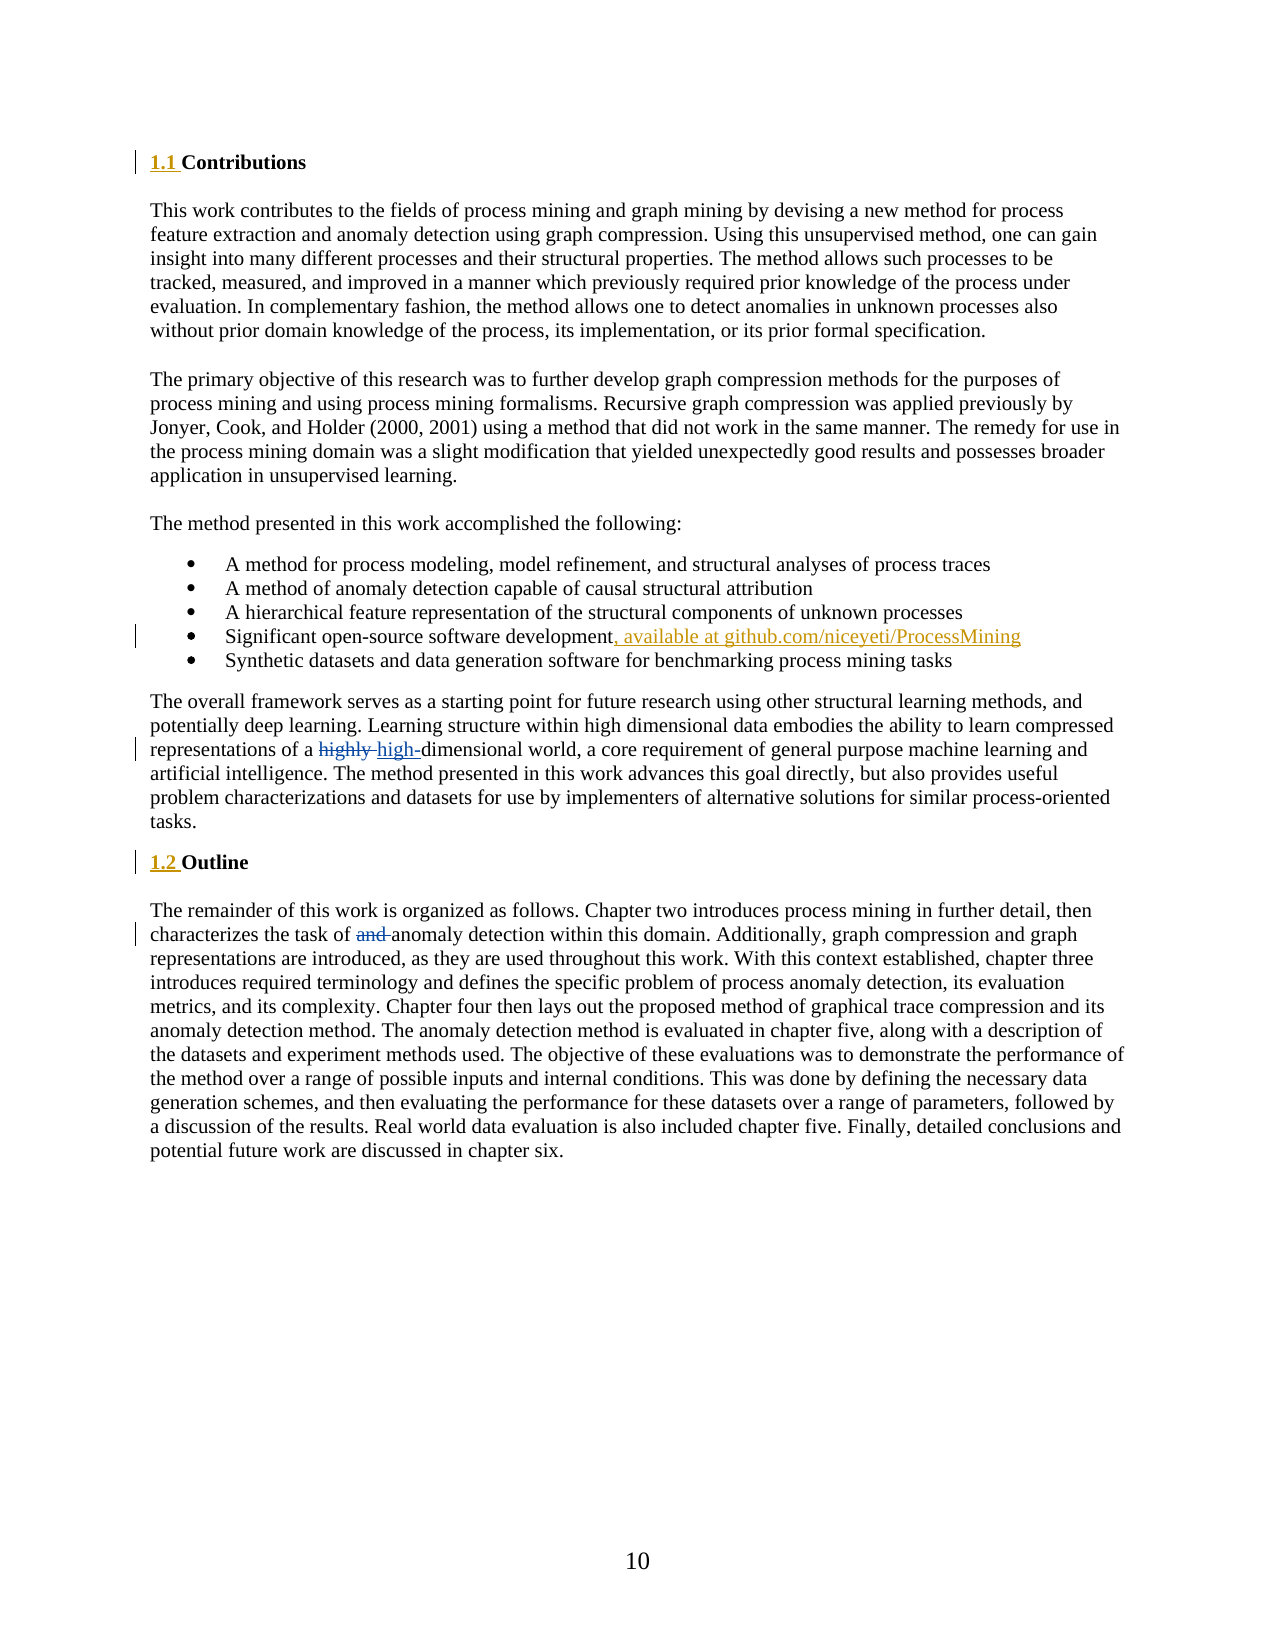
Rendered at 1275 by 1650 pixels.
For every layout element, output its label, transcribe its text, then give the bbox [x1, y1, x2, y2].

text Contributions [150, 150, 1125, 174]
text The overall framework serves as a starting point for future research using other structural learning methods, and potentially deep learning. Learning structure within high dimensional data embodies the ability to learn compressed representations of a dimensional world, a core requirement of general purpose machine learning and artificial intelligence. The method presented in this work advances this goal directly, but also provides useful problem characterizations and datasets for use by implementers of alternative solutions for similar process-oriented tasks. [150, 689, 1125, 833]
text Outline [150, 850, 1125, 874]
text The method presented in this work accomplished the following: [150, 511, 1125, 535]
list A method for process modeling, model refinement, and structural analyses of process traces [187, 552, 1125, 576]
text This work contributes to the fields of process mining and graph mining by devising a new method for process feature extraction and anomaly detection using graph compression. Using this unsupervised method, one can gain insight into many different processes and their structural properties. The method allows such processes to be tracked, measured, and improved in a manner which previously required prior knowledge of the process under evaluation. In complementary fashion, the method allows one to detect anomalies in unknown processes also without prior domain knowledge of the process, its implementation, or its prior formal specification. [150, 198, 1125, 342]
list A method of anomaly detection capable of causal structural attribution [187, 576, 1125, 600]
list Synthetic datasets and data generation software for benchmarking process mining tasks [187, 648, 1125, 672]
list Significant open-source software development [187, 624, 1125, 648]
text The remainder of this work is organized as follows. Chapter two introduces process mining in further detail, then characterizes the task of anomaly detection within this domain. Additionally, graph compression and graph representations are introduced, as they are used throughout this work. With this context established, chapter three introduces required terminology and defines the specific problem of process anomaly detection, its evaluation metrics, and its complexity. Chapter four then lays out the proposed method of graphical trace compression and its anomaly detection method. The anomaly detection method is evaluated in chapter five, along with a description of the datasets and experiment methods used. The objective of these evaluations was to demonstrate the performance of the method over a range of possible inputs and internal conditions. This was done by defining the necessary data generation schemes, and then evaluating the performance for these datasets over a range of parameters, followed by a discussion of the results. Real world data evaluation is also included chapter five. Finally, detailed conclusions and potential future work are discussed in chapter six. [150, 898, 1125, 1162]
list A hierarchical feature representation of the structural components of unknown processes [187, 600, 1125, 624]
text The primary objective of this research was to further develop graph compression methods for the purposes of process mining and using process mining formalisms. Recursive graph compression was applied previously by Jonyer, Cook, and Holder (2000, 2001) using a method that did not work in the same manner. The remedy for use in the process mining domain was a slight modification that yielded unexpectedly good results and possesses broader application in unsupervised learning. [150, 367, 1125, 487]
